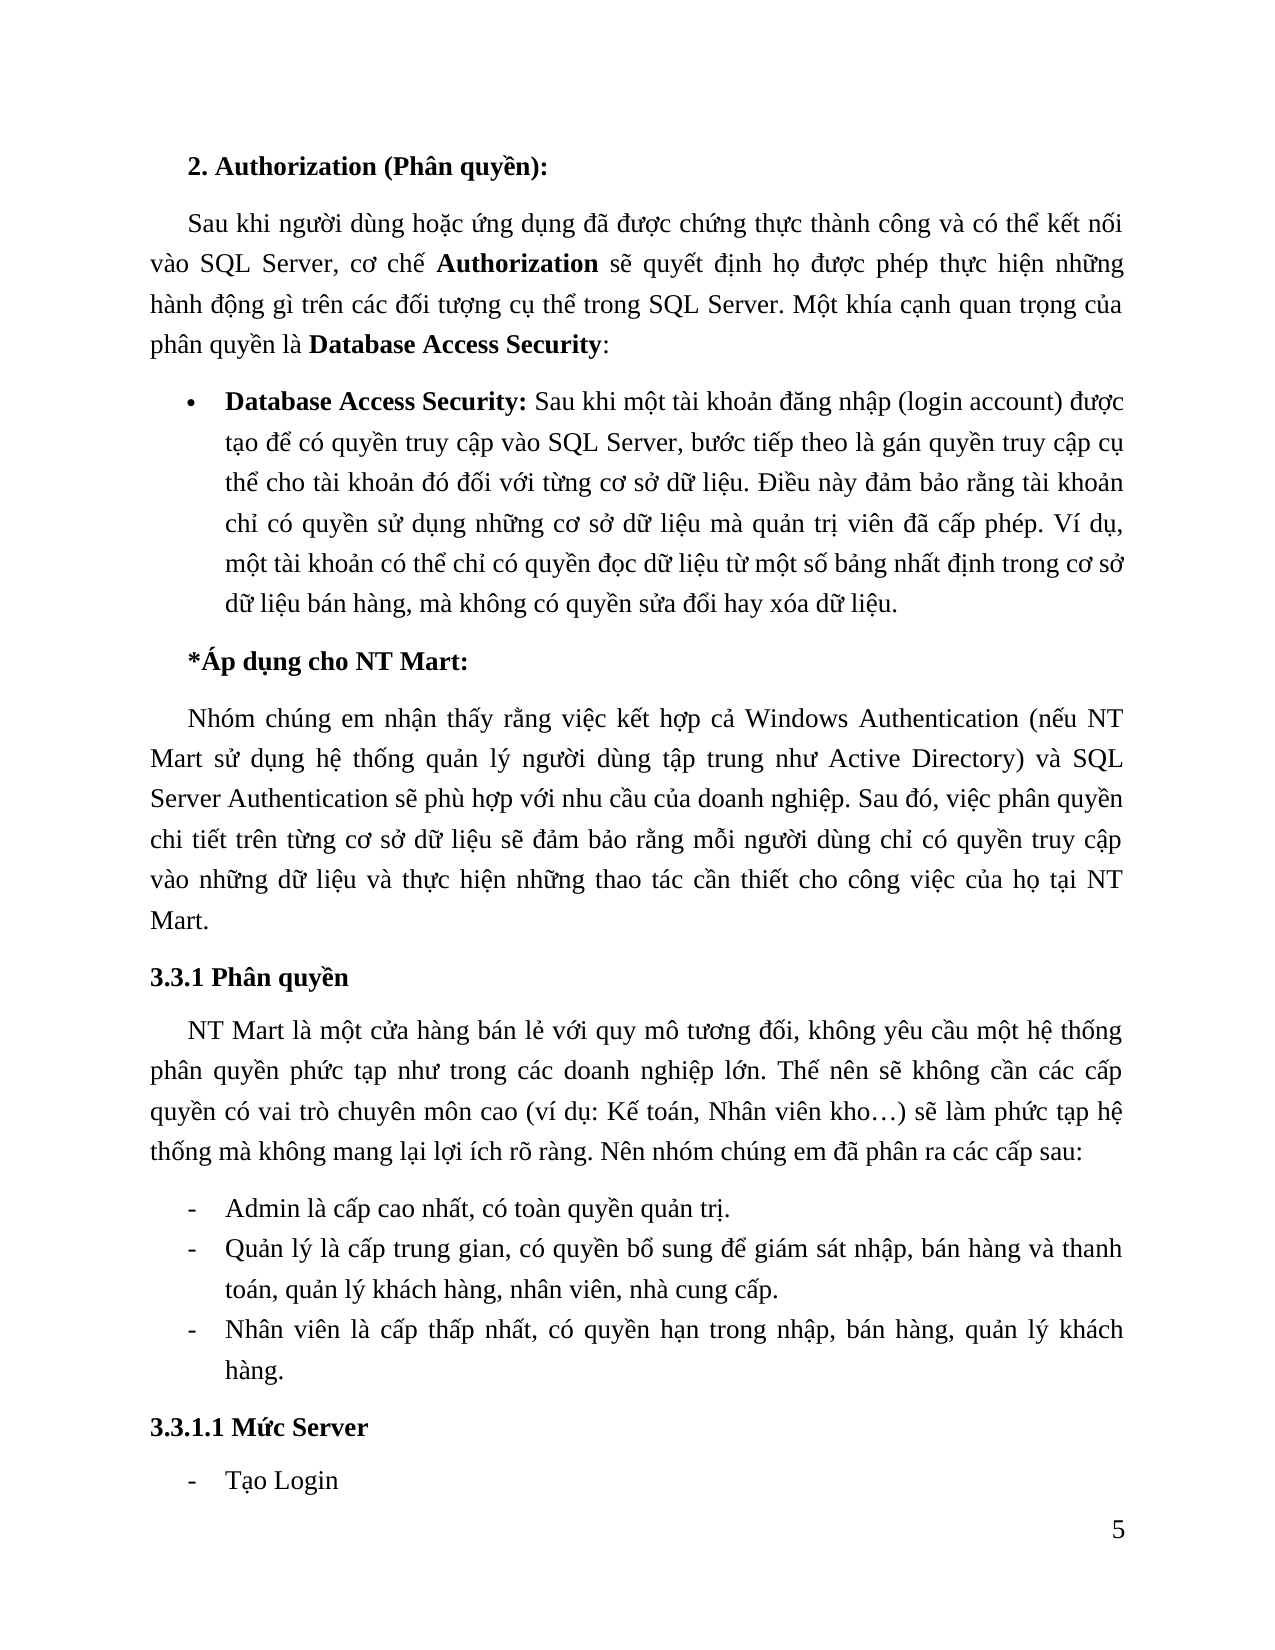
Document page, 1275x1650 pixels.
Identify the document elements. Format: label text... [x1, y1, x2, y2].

text *Áp dụng cho NT Mart: [150, 644, 1125, 676]
list Admin là cấp cao nhất, có toàn quyền quản trị. [187, 1192, 1125, 1223]
list Tạo Login [187, 1464, 1125, 1495]
subtitle Phân quyền [150, 961, 1125, 992]
subtitle Mức Server [150, 1411, 1125, 1442]
text Nhóm chúng em nhận thấy rằng việc kết hợp cả Windows Authentication (nếu NT Mart sử dụng hệ thống quản lý người dùng tập trung như Active Directory) và SQL Server Authentication sẽ phù hợp với nhu cầu của doanh nghiệp. Sau đó, việc phân quyền chi tiết trên từng cơ sở dữ liệu sẽ đảm bảo rằng mỗi người dùng chỉ có quyền truy cập vào những dữ liệu và thực hiện những thao tác cần thiết cho công việc của họ tại NT Mart. [150, 702, 1125, 935]
text 2. Authorization (Phân quyền): [150, 150, 1125, 181]
list Database Access Security: Sau khi một tài khoản đăng nhập (login account) được tạo để có quyền truy cập vào SQL Server, bước tiếp theo là gán quyền truy cập cụ thể cho tài khoản đó đối với từng cơ sở dữ liệu. Điều này đảm bảo rằng tài khoản chỉ có quyền sử dụng những cơ sở dữ liệu mà quản trị viên đã cấp phép. Ví dụ, một tài khoản có thể chỉ có quyền đọc dữ liệu từ một số bảng nhất định trong cơ sở dữ liệu bán hàng, mà không có quyền sửa đổi hay xóa dữ liệu. [187, 385, 1125, 619]
text Sau khi người dùng hoặc ứng dụng đã được chứng thực thành công và có thể kết nối vào SQL Server, cơ chế Authorization sẽ quyết định họ được phép thực hiện những hành động gì trên các đối tượng cụ thể trong SQL Server. Một khía cạnh quan trọng của phân quyền là Database Access Security: [150, 207, 1125, 359]
list Quản lý là cấp trung gian, có quyền bổ sung để giám sát nhập, bán hàng và thanh toán, quản lý khách hàng, nhân viên, nhà cung cấp. [187, 1232, 1125, 1304]
list Nhân viên là cấp thấp nhất, có quyền hạn trong nhập, bán hàng, quản lý khách hàng. [187, 1313, 1125, 1385]
text NT Mart là một cửa hàng bán lẻ với quy mô tương đối, không yêu cầu một hệ thống phân quyền phức tạp như trong các doanh nghiệp lớn. Thế nên sẽ không cần các cấp quyền có vai trò chuyên môn cao (ví dụ: Kế toán, Nhân viên kho…) sẽ làm phức tạp hệ thống mà không mang lại lợi ích rõ ràng. Nên nhóm chúng em đã phân ra các cấp sau: [150, 1014, 1125, 1166]
